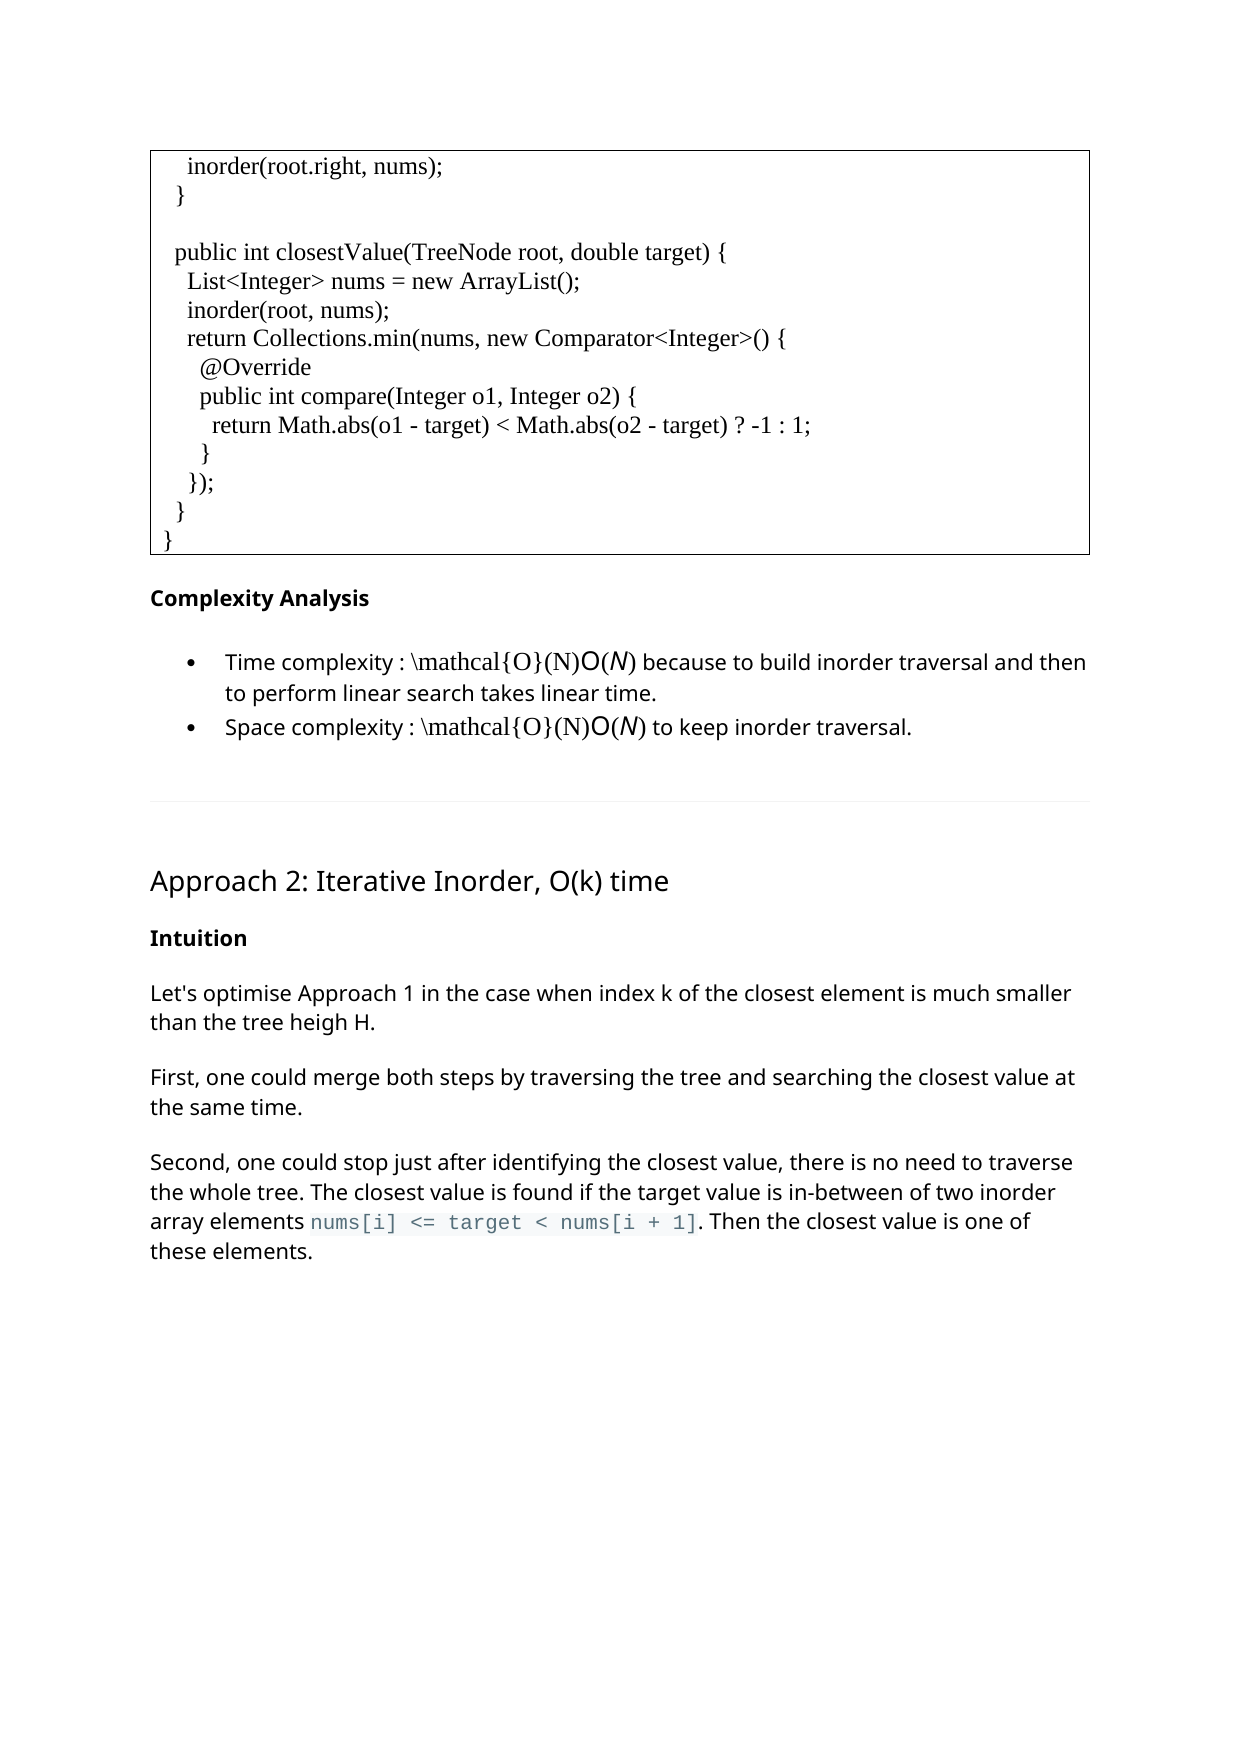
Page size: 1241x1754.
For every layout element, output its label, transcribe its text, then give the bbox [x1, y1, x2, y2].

list Time complexity : \mathcal{O}(N)O(N) because to build inorder traversal and then to perform linear search takes linear time. [187, 642, 1090, 708]
text Let's optimise Approach 1 in the case when index k of the closest element is much smaller than the tree heigh H. [150, 978, 1090, 1037]
text Second, one could stop just after identifying the closest value, there is no need to traverse the whole tree. The closest value is found if the target value is in-between of two inorder array elements nums[i] <= target < nums[i + 1]. Then the closest value is one of these elements. [150, 1147, 1090, 1266]
text Complexity Analysis [150, 583, 1090, 613]
text Intuition [150, 923, 1090, 953]
subtitle Approach 2: Iterative Inorder, O(k) time [150, 861, 1090, 899]
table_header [151, 151, 1089, 553]
list Space complexity : \mathcal{O}(N)O(N) to keep inorder traversal. [187, 708, 1090, 772]
text First, one could merge both steps by traversing the tree and searching the closest value at the same time. [150, 1062, 1090, 1122]
